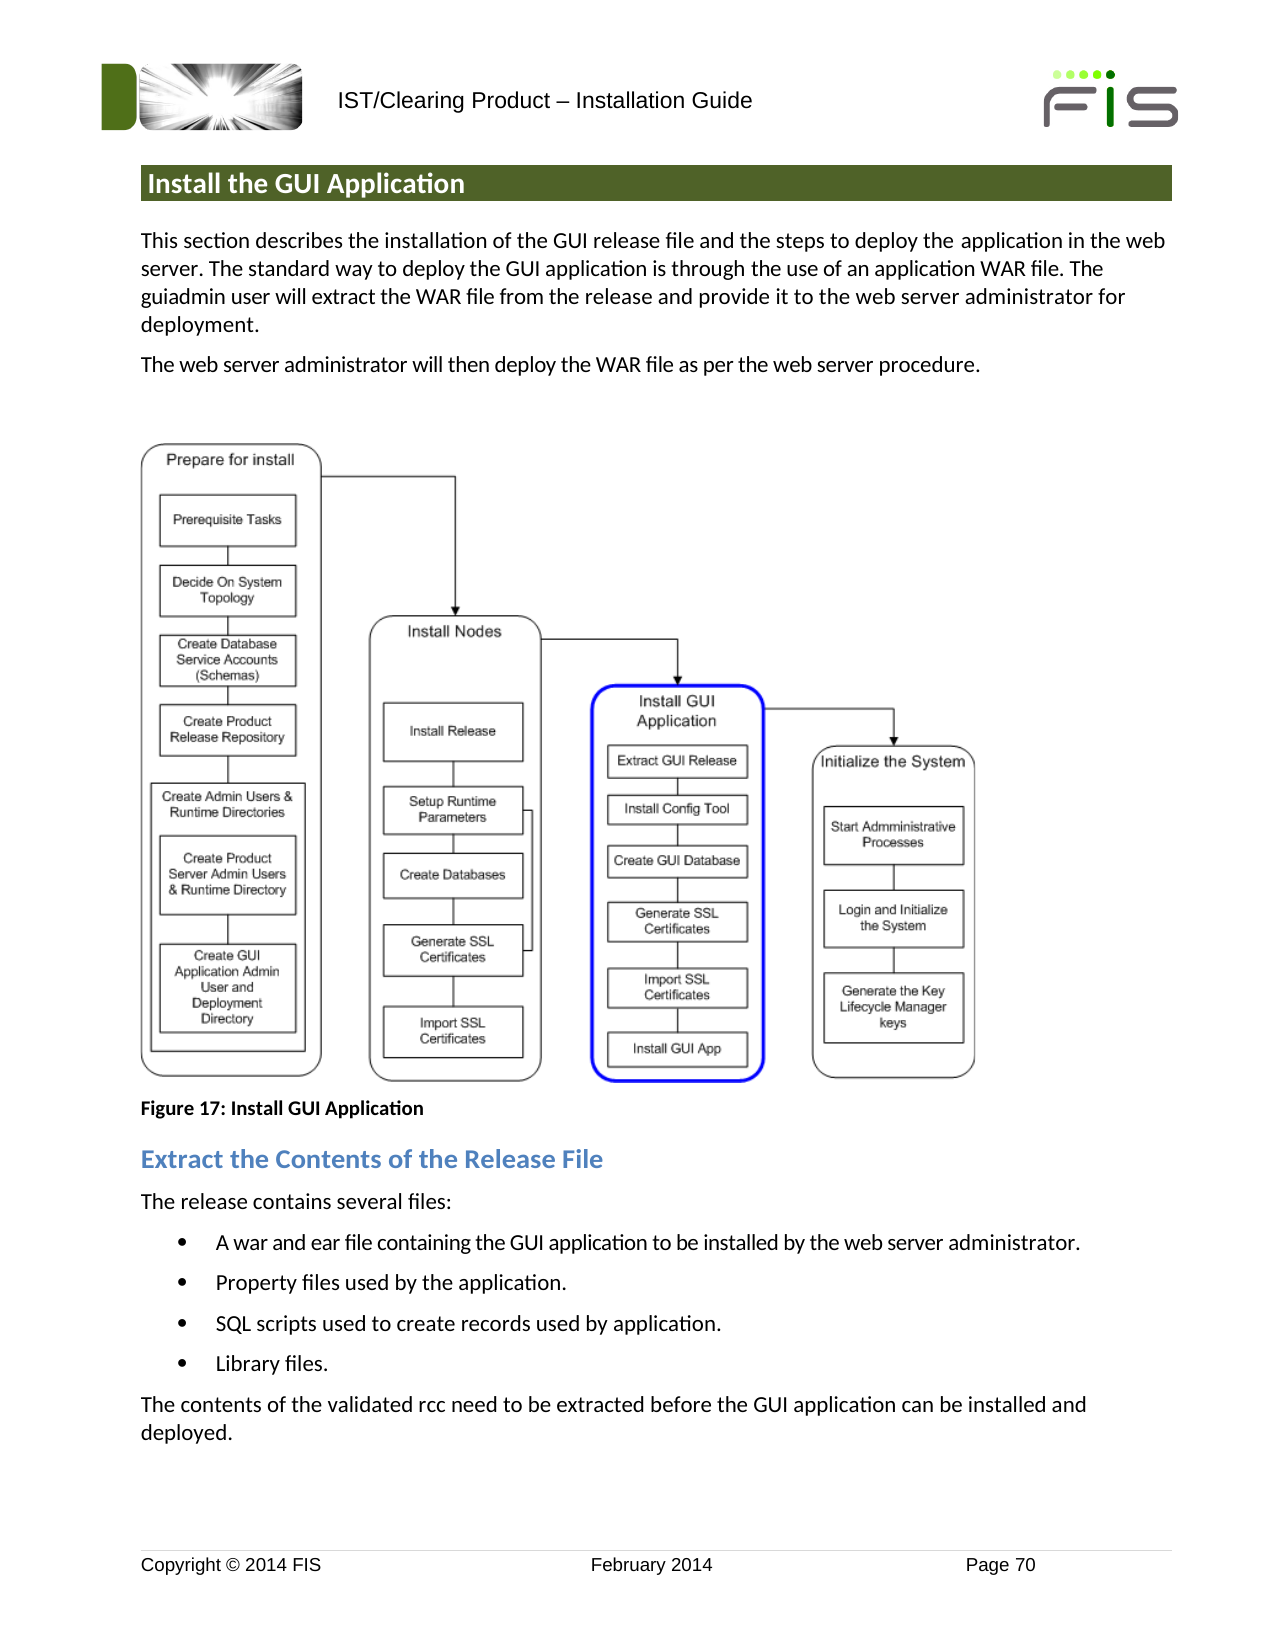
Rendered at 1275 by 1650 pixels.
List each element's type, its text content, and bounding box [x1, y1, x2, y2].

subtitle Install the GUI Application [141, 165, 1172, 201]
picture [140, 443, 976, 1083]
list A war and ear file containing the GUI application to be installed by the web server administrator. [178, 1228, 1172, 1256]
picture [101, 51, 313, 146]
list Property files used by the application. [178, 1268, 1172, 1296]
list Library files. [178, 1349, 1172, 1377]
text The contents of the validated rcc need to be extracted before the GUI application can be installed and deployed. [141, 1390, 1172, 1446]
subtitle Extract the Contents of the Release File [141, 1142, 1172, 1175]
text The release contains several files: [141, 1187, 1172, 1215]
text Figure 17: Install GUI Application [141, 1096, 1172, 1121]
text This section describes the installation of the GUI release file and the steps to deploy the application in the web server. The standard way to deploy the GUI application is through the use of an application WAR file. The guiadmin user will extract the WAR file from the release and provide it to the web server administrator for deployment. [141, 226, 1172, 338]
list SQL scripts used to create records used by application. [178, 1309, 1172, 1337]
picture [1043, 70, 1179, 127]
text The web server administrator will then deploy the WAR file as per the web server procedure. [141, 350, 1172, 378]
